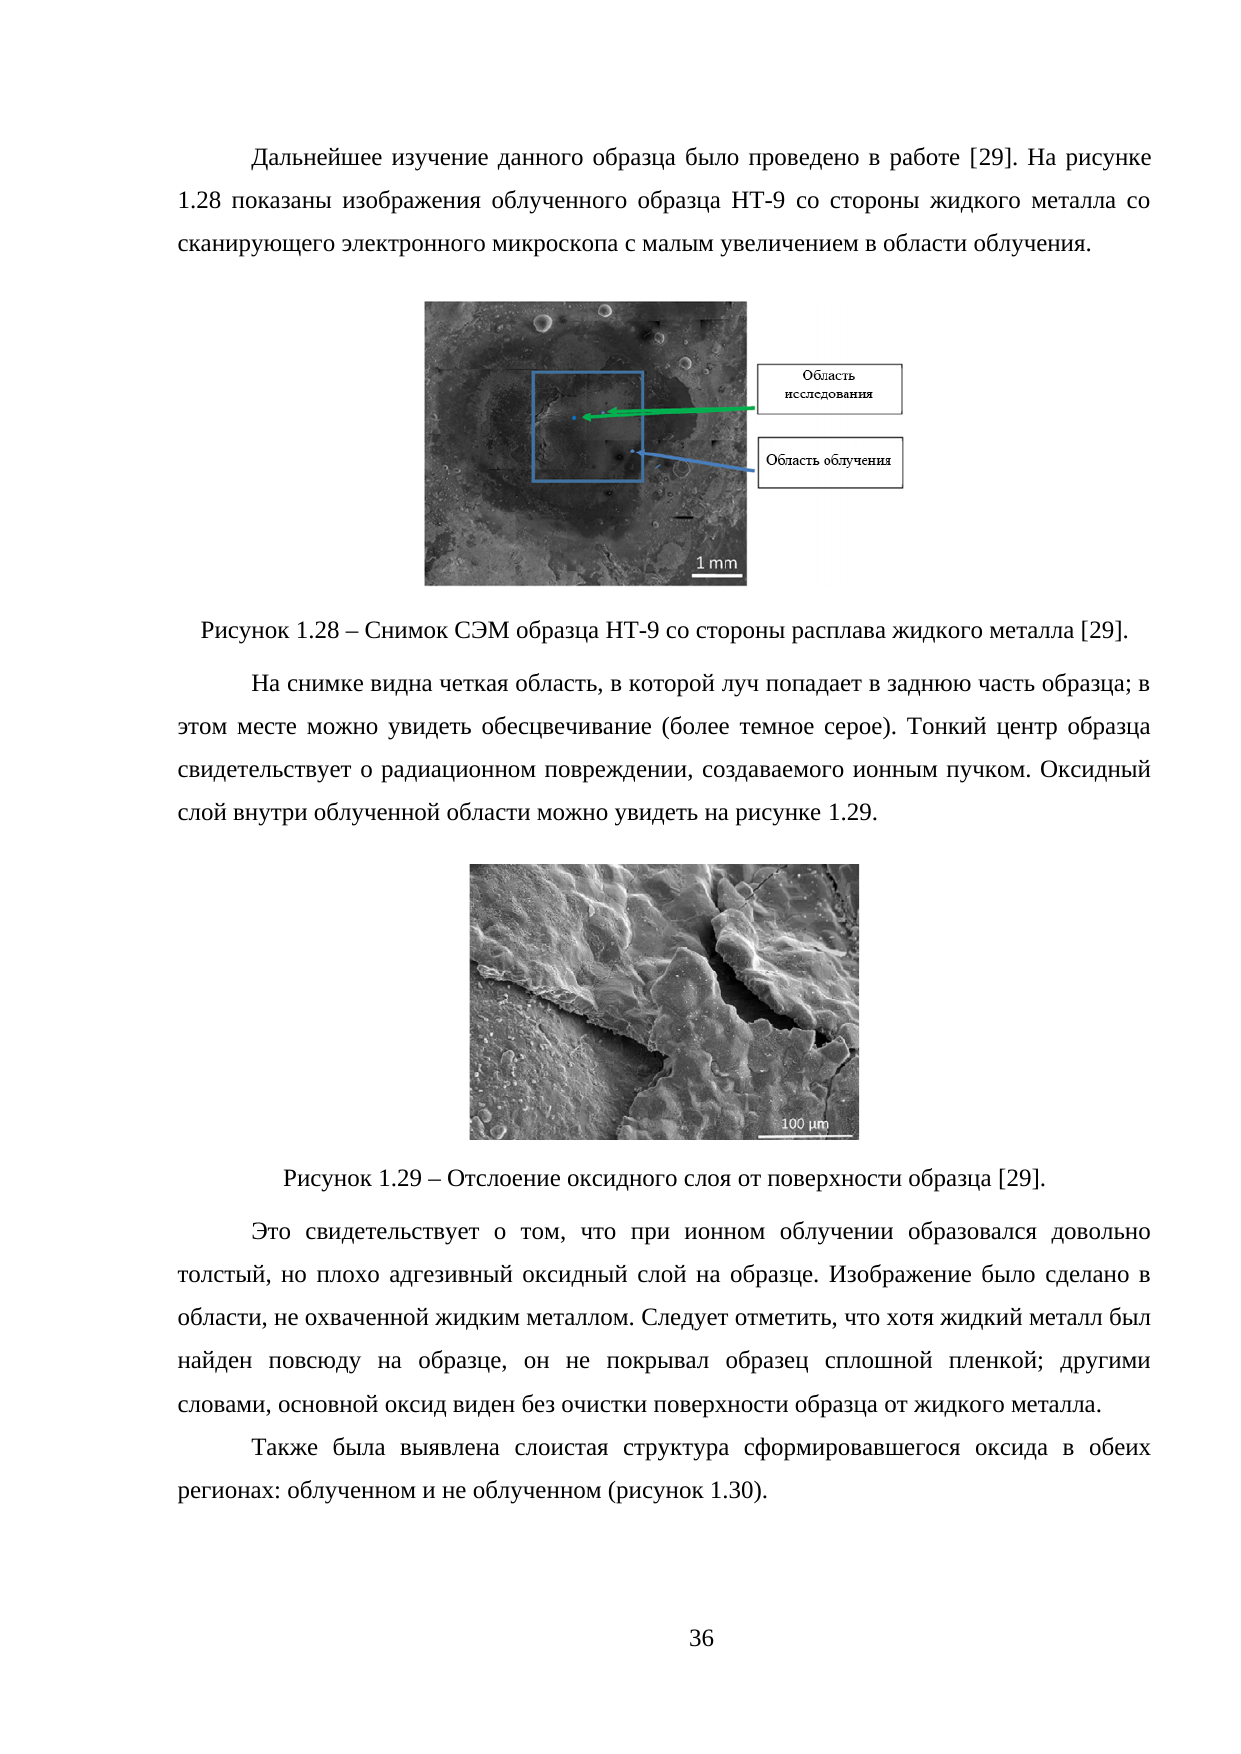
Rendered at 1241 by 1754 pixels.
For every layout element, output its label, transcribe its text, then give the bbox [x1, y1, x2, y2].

picture [469, 864, 860, 1140]
text Также была выявлена слоистая структура сформировавшегося оксида в обеих регионах: облученном и не облученном (рисунок 1.30). [177, 1432, 1152, 1504]
picture [422, 295, 907, 591]
text Рисунок 1.29 – Отслоение оксидного слоя от поверхности образца [29]. [177, 1163, 1152, 1192]
text На снимке видна четкая область, в которой луч попадает в заднюю часть образца; в этом месте можно увидеть обесцвечивание (более темное серое). Тонкий центр образца свидетельствует о радиационном повреждении, создаваемого ионным пучком. Оксидный слой внутри облученной области можно увидеть на рисунке 1.29. [177, 668, 1152, 826]
text Рисунок 1.28 – Снимок СЭМ образца НТ-9 со стороны расплава жидкого металла [29]. [177, 615, 1152, 644]
text Это свидетельствует о том, что при ионном облучении образовался довольно толстый, но плохо адгезивный оксидный слой на образце. Изображение было сделано в области, не охваченной жидким металлом. Следует отметить, что хотя жидкий металл был найден повсюду на образце, он не покрывал образец сплошной пленкой; другими словами, основной оксид виден без очистки поверхности образца от жидкого металла. [177, 1216, 1152, 1417]
text Дальнейшее изучение данного образца было проведено в работе [29]. На рисунке 1.28 показаны изображения облученного образца HT-9 со стороны жидкого металла со сканирующего электронного микроскопа с малым увеличением в области облучения. [177, 142, 1152, 257]
